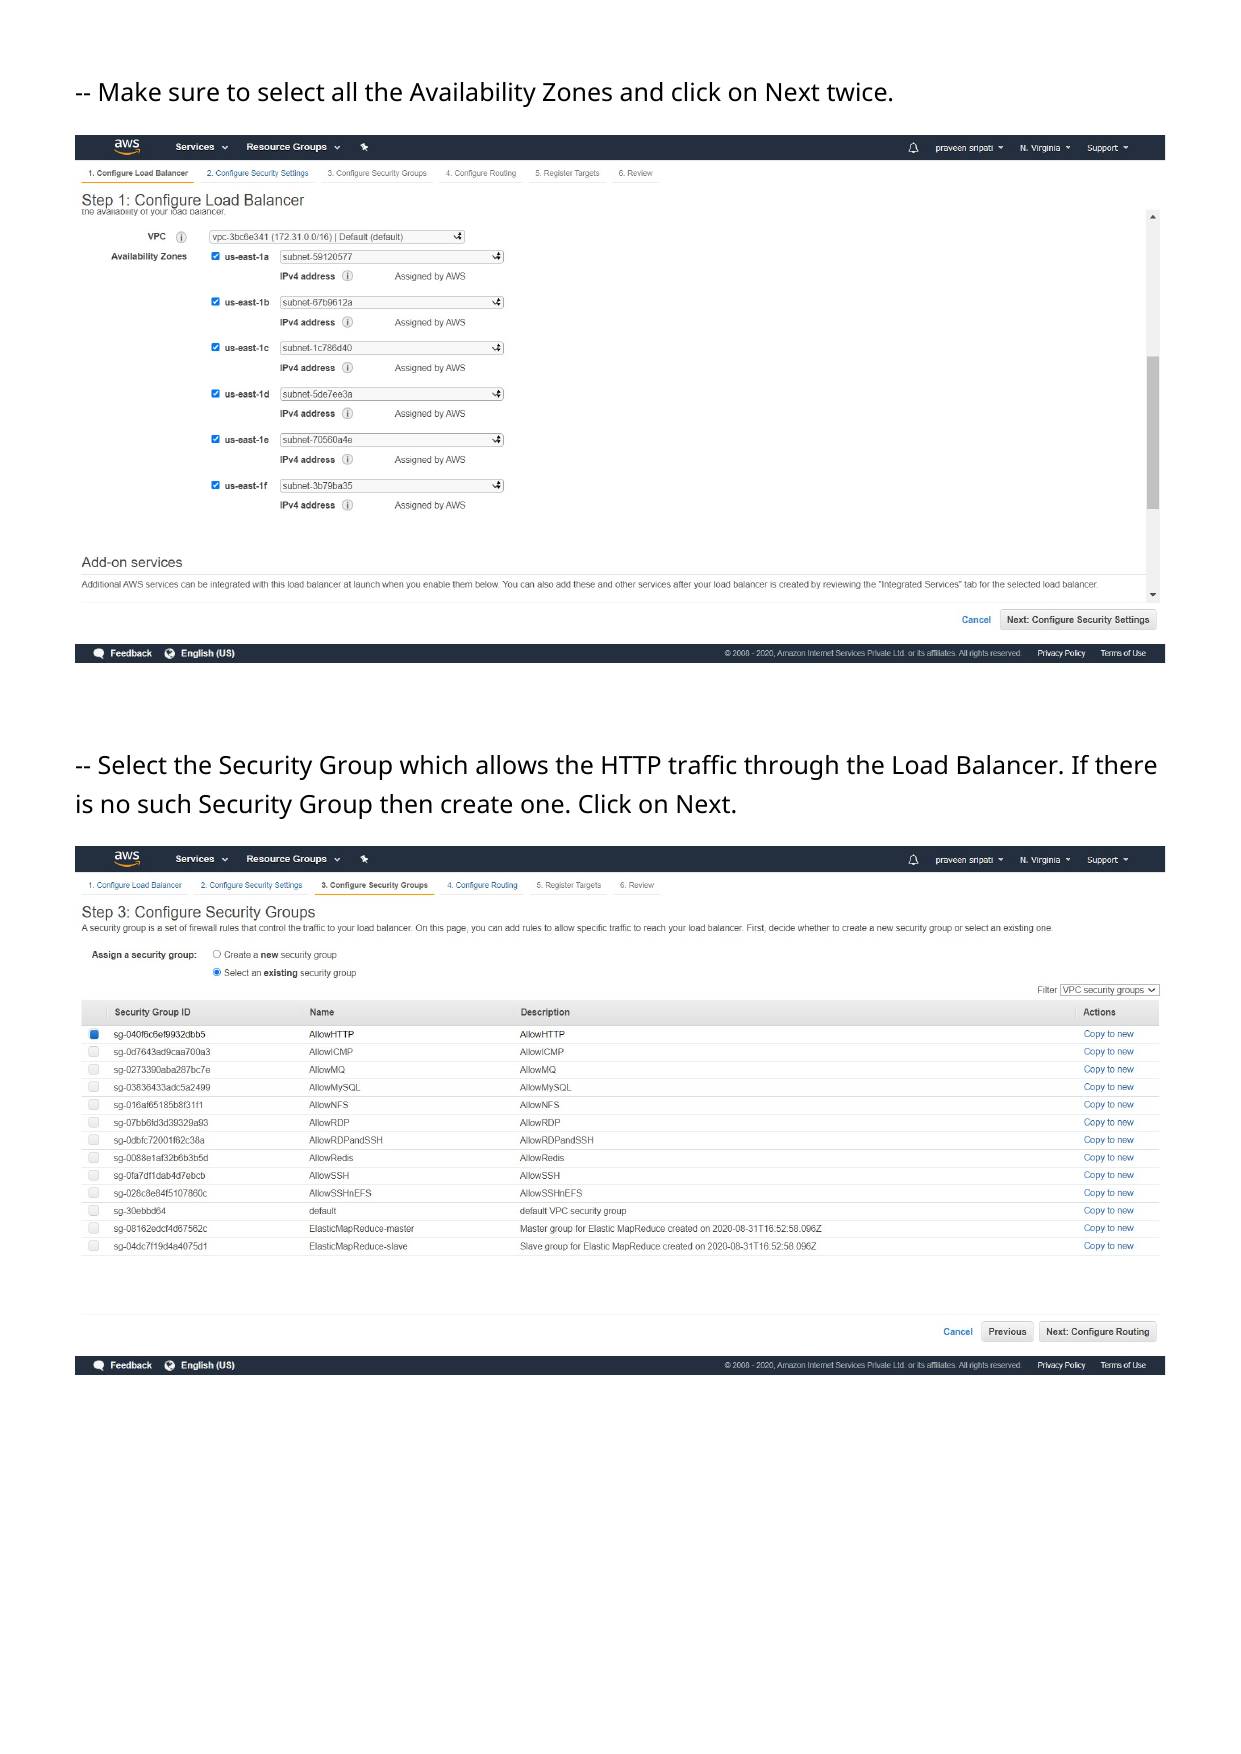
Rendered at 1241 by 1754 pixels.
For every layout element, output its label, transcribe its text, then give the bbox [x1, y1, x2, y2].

picture [75, 846, 1166, 1375]
text -- Make sure to select all the Availability Zones and click on Next twice. [75, 75, 1165, 109]
text -- Select the Security Group which allows the HTTP traffic through the Load Balancer. If there is no such Security Group then create one. Click on Next. [75, 747, 1165, 821]
picture [75, 135, 1166, 663]
